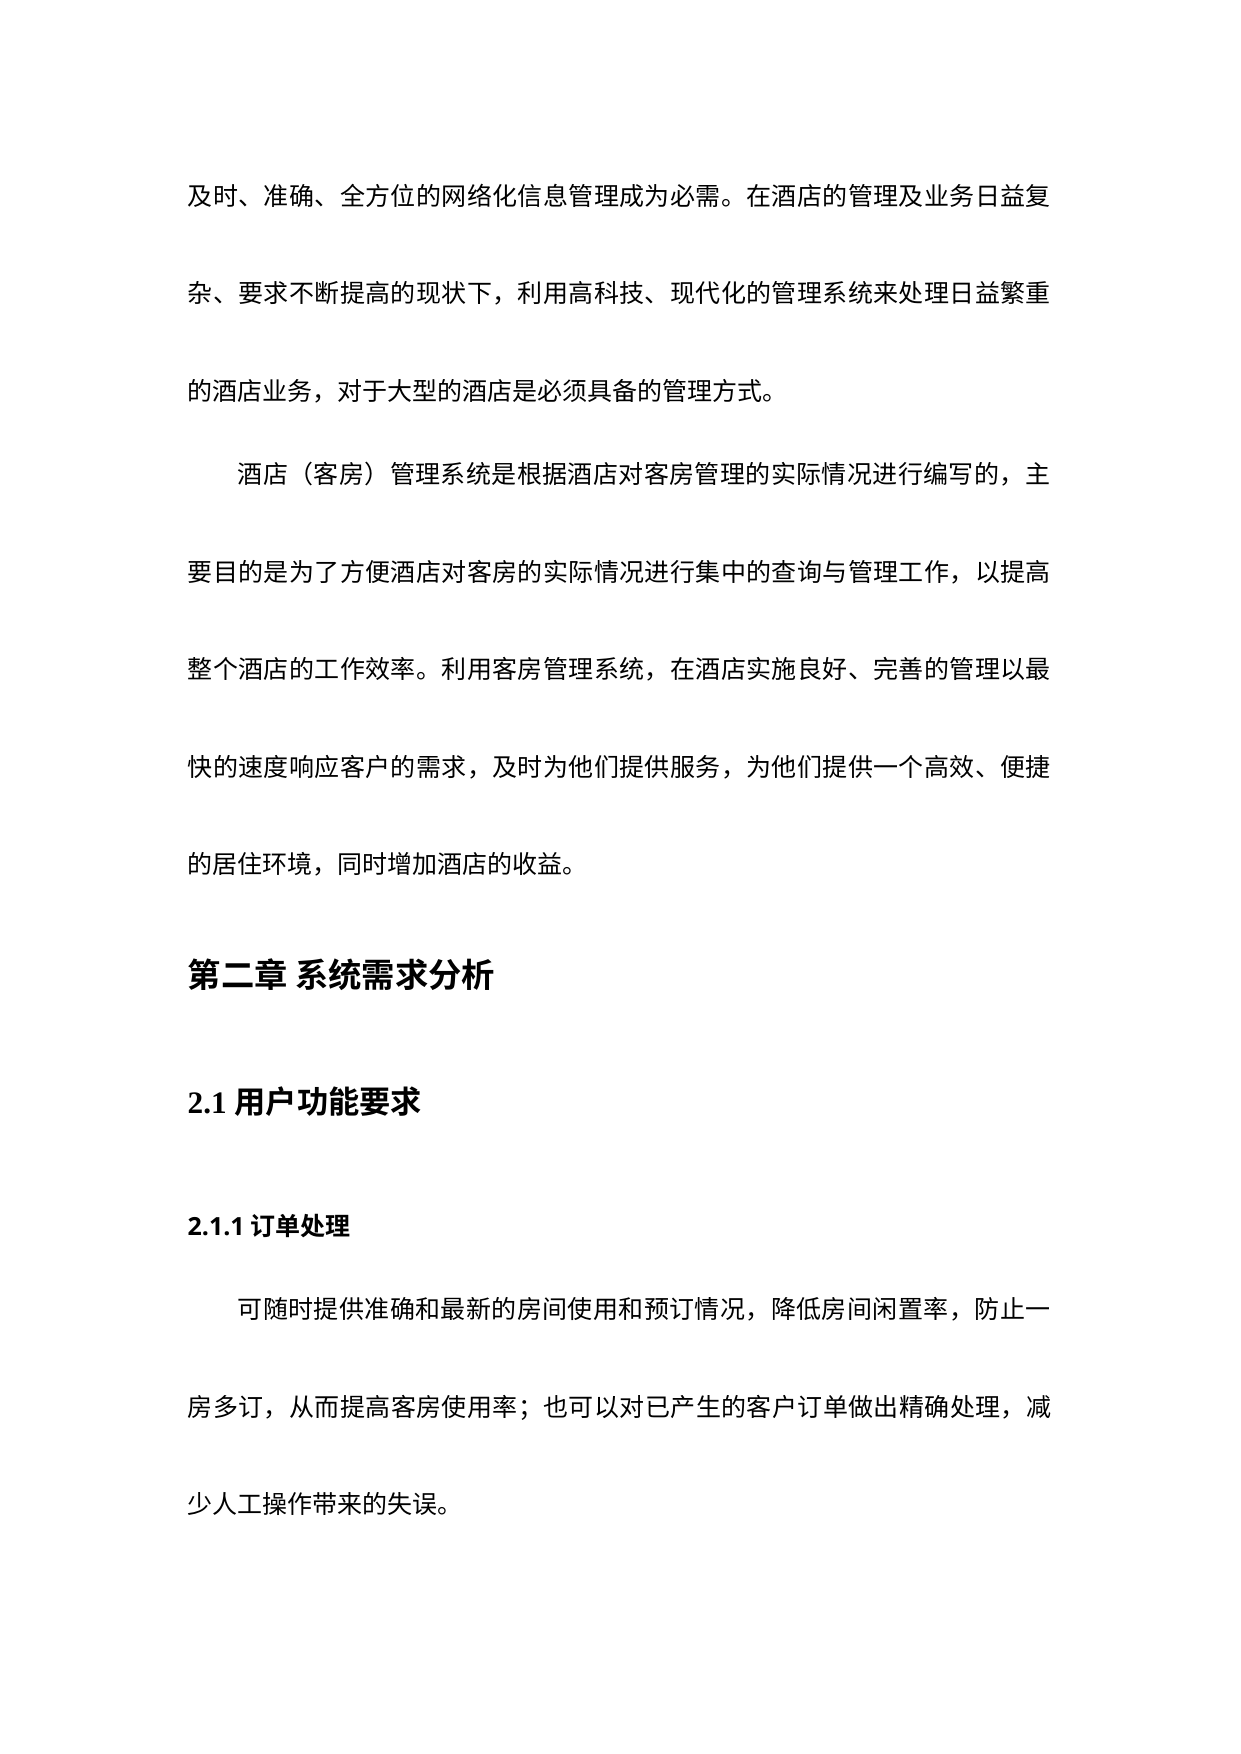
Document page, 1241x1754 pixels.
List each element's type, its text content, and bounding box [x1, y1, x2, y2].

subtitle 第二章 系统需求分析 [187, 940, 1053, 1005]
text 酒店（客房）管理系统是根据酒店对客房管理的实际情况进行编写的，主要目的是为了方便酒店对客房的实际情况进行集中的查询与管理工作，以提高整个酒店的工作效率。利用客房管理系统，在酒店实施良好、完善的管理以最快的速度响应客户的需求，及时为他们提供服务，为他们提供一个高效、便捷的居住环境，同时增加酒店的收益。 [187, 440, 1053, 895]
subtitle 2.1 用户功能要求 [187, 1067, 1053, 1132]
text 可随时提供准确和最新的房间使用和预订情况，降低房间闲置率，防止一房多订，从而提高客房使用率；也可以对已产生的客户订单做出精确处理，减少人工操作带来的失误。 [187, 1276, 1053, 1536]
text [187, 162, 1053, 422]
subtitle 2.1.1订单处理 [187, 1192, 1053, 1257]
